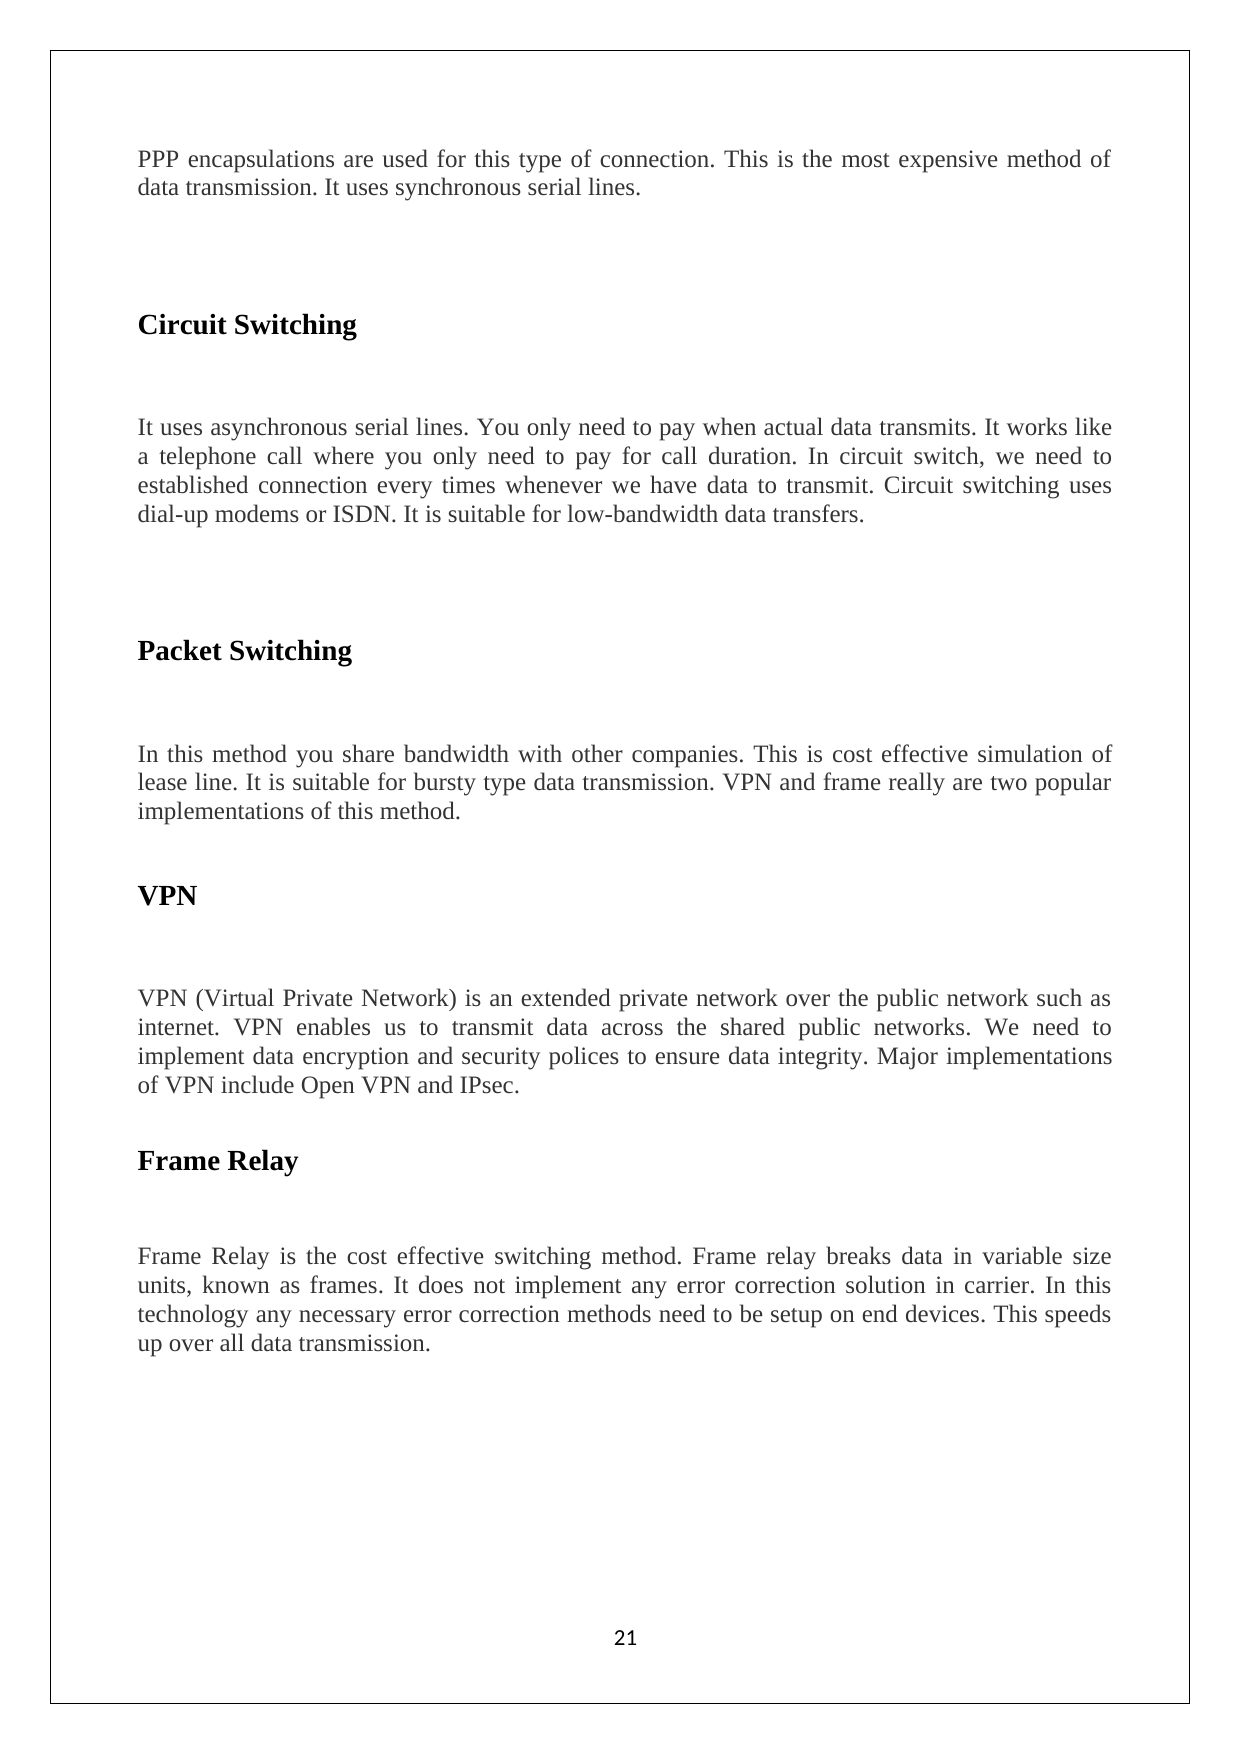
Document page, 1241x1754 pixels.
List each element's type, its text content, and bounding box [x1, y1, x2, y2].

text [137, 144, 1113, 201]
text In this method you share bandwidth with other companies. This is cost effective simulation of lease line. It is suitable for bursty type data transmission. VPN and frame really are two popular implementations of this method. [137, 739, 1113, 825]
text Frame Relay is the cost effective switching method. Frame relay breaks data in variable size units, known as frames. It does not implement any error correction solution in carrier. In this technology any necessary error correction methods need to be setup on end devices. This speeds up over all data transmission. [137, 1241, 1113, 1356]
text VPN (Virtual Private Network) is an extended private network over the public network such as internet. VPN enables us to transmit data across the shared public networks. We need to implement data encryption and security polices to ensure data integrity. Major implementations of VPN include Open VPN and IPsec. [137, 983, 1113, 1098]
text Circuit Switching [137, 307, 1113, 340]
text It uses asynchronous serial lines. You only need to pay when actual data transmits. It works like a telephone call where you only need to pay for call duration. In circuit switch, we need to established connection every times whenever we have data to transmit. Circuit switching uses dial-up modems or ISDN. It is suitable for low-bandwidth data transfers. [137, 412, 1113, 527]
text Frame Relay [137, 1143, 1113, 1177]
text VPN [137, 878, 1113, 911]
text Packet Switching [137, 633, 1113, 667]
